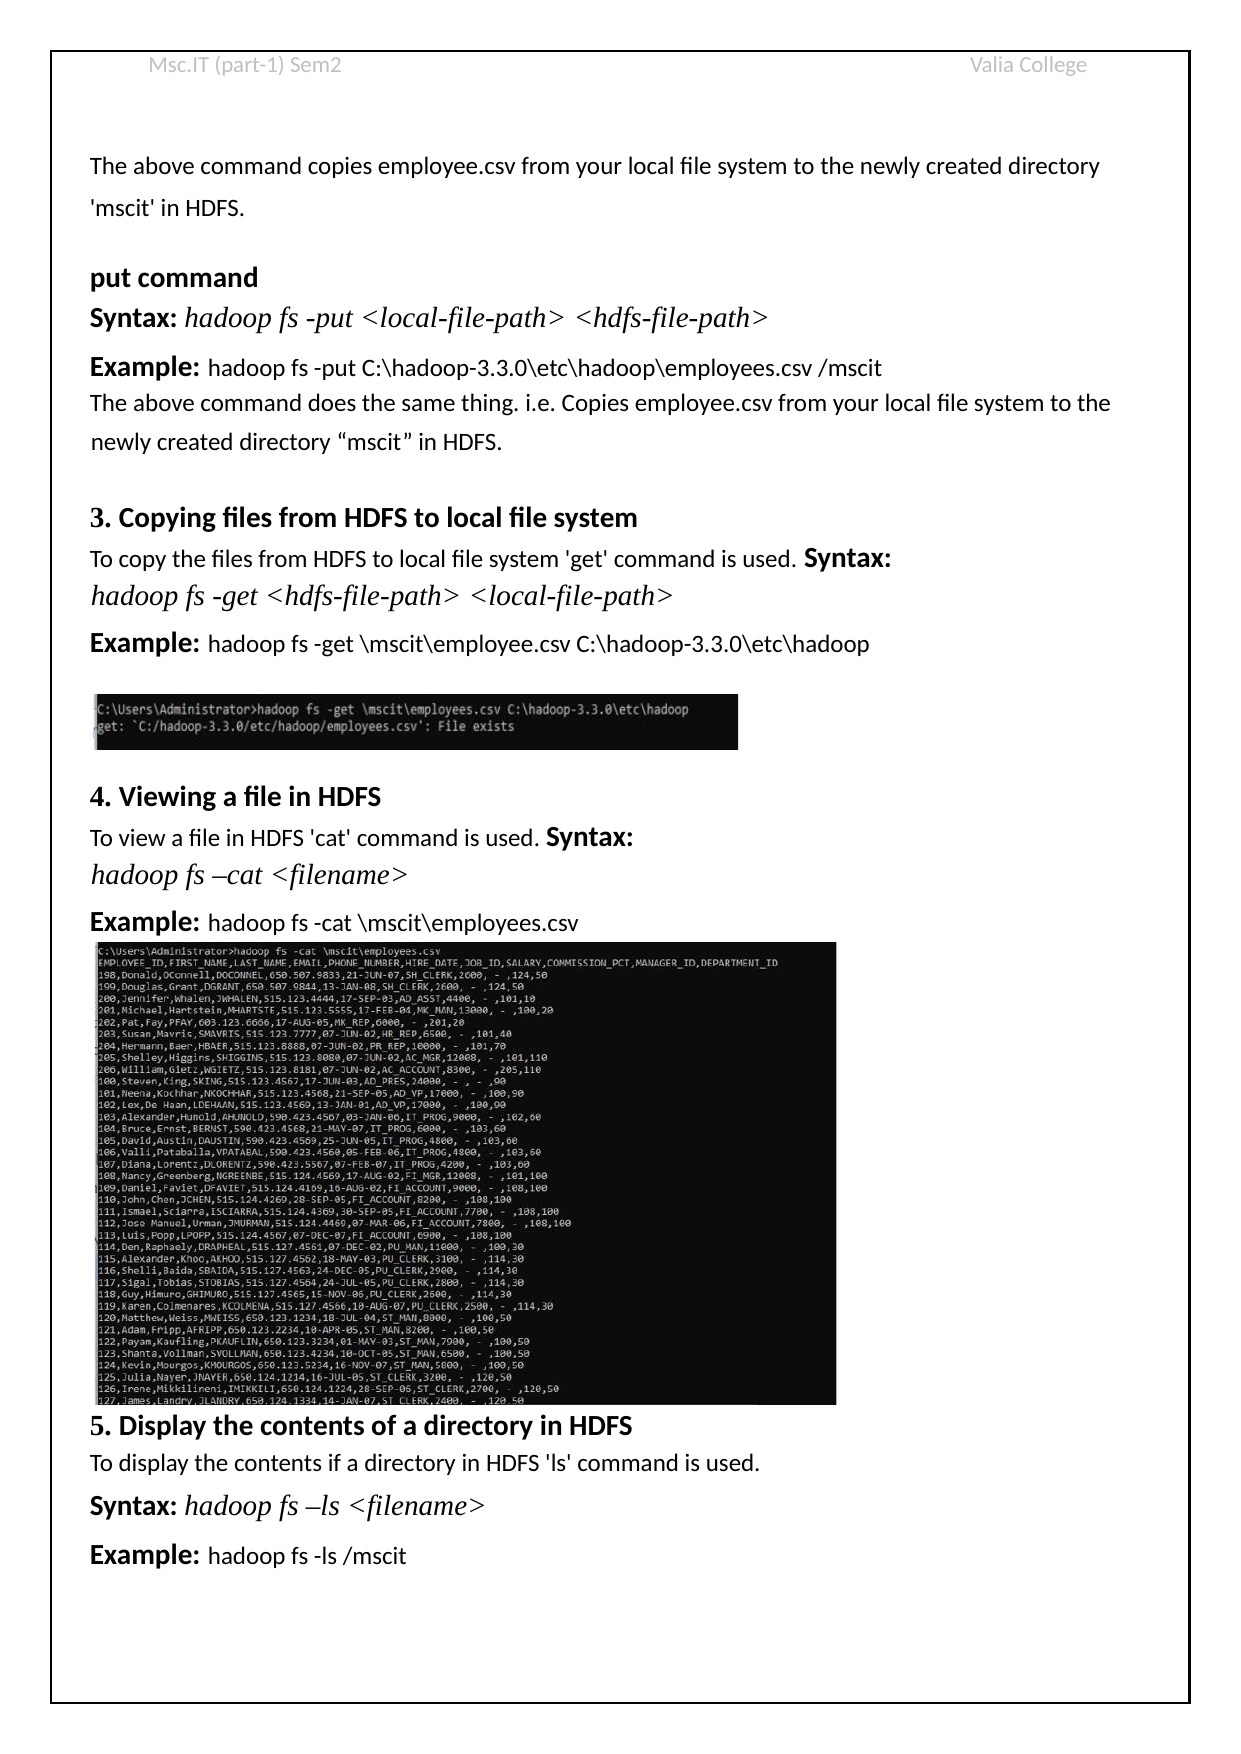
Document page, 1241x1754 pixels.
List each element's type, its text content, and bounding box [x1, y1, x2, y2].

picture [93, 694, 739, 750]
picture [94, 942, 837, 1405]
text To copy the files from HDFS to local file system 'get' command is used. Syntax: hadoop fs -get <hdfs-file-path> <local-file-path> [89, 539, 901, 611]
text Example: hadoop fs -cat \mscit\employees.csv [89, 903, 1159, 938]
text To view a file in HDFS 'cat' command is used. Syntax: hadoop fs –cat <filename> [89, 818, 640, 891]
text put command [89, 259, 1163, 295]
text Example: hadoop fs -ls /mscit [89, 1536, 1159, 1571]
text Example: hadoop fs -put C:\hadoop-3.3.0\etc\hadoop\employees.csv /mscit [89, 348, 1159, 383]
text Example: hadoop fs -get \mscit\employee.csv C:\hadoop-3.3.0\etc\hadoop [89, 624, 1159, 659]
text To display the contents if a directory in HDFS 'ls' command is used. [89, 1447, 1159, 1478]
text Syntax: hadoop fs -put <local-file-path> <hdfs-file-path> [89, 299, 1163, 335]
text Syntax: hadoop fs –ls <filename> [89, 1487, 1163, 1523]
text 'mscit' in HDFS. [89, 192, 1159, 222]
text The above command copies employee.csv from your local file system to the newly created directory [89, 150, 1159, 181]
list Viewing a file in HDFS [89, 778, 1163, 813]
list Copying files from HDFS to local file system [89, 499, 1163, 534]
list Display the contents of a directory in HDFS [89, 1407, 1163, 1443]
text The above command does the same thing. i.e. Copies employee.csv from your local file system to the newly created directory “mscit” in HDFS. [89, 388, 1159, 458]
